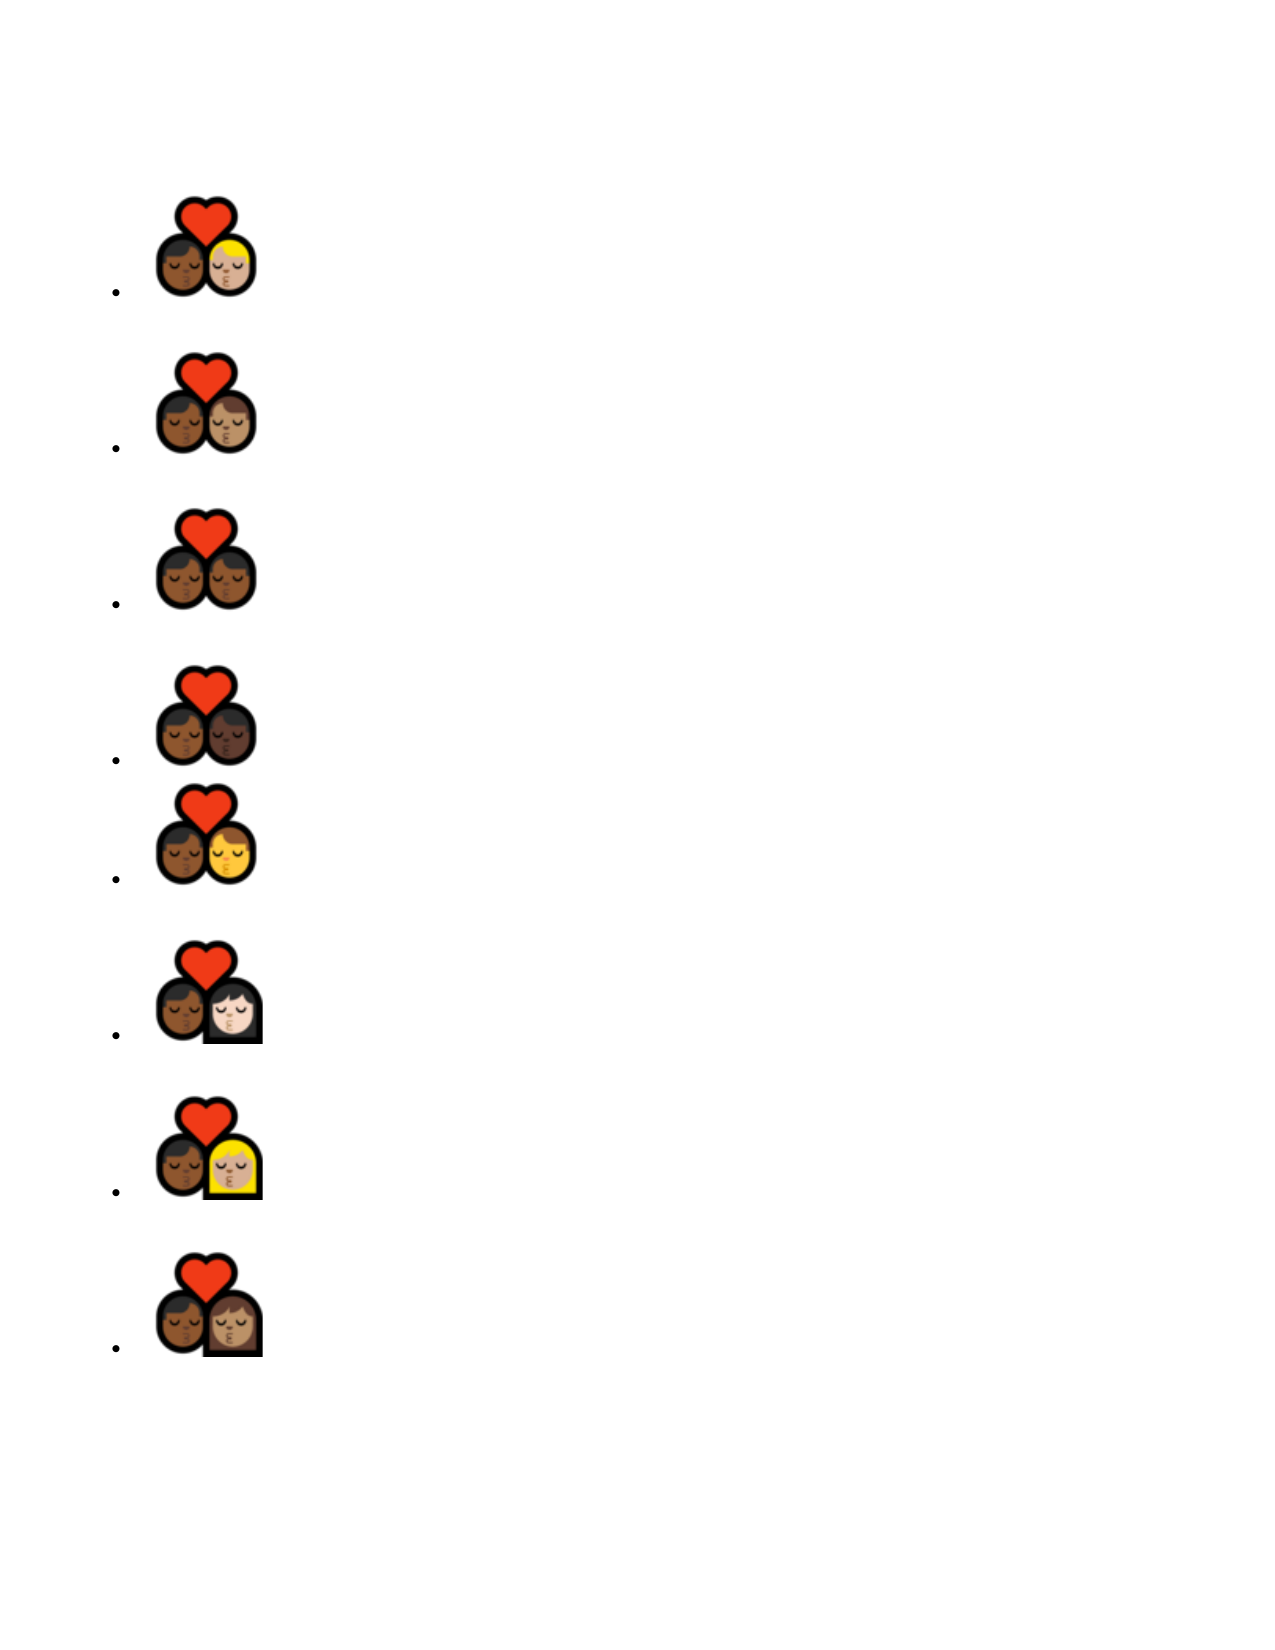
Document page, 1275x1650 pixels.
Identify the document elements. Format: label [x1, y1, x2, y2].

picture [150, 187, 263, 300]
picture [150, 343, 263, 457]
picture [150, 1243, 263, 1357]
picture [150, 500, 263, 613]
picture [150, 931, 263, 1044]
picture [150, 775, 263, 888]
picture [150, 1087, 263, 1200]
picture [150, 656, 263, 769]
